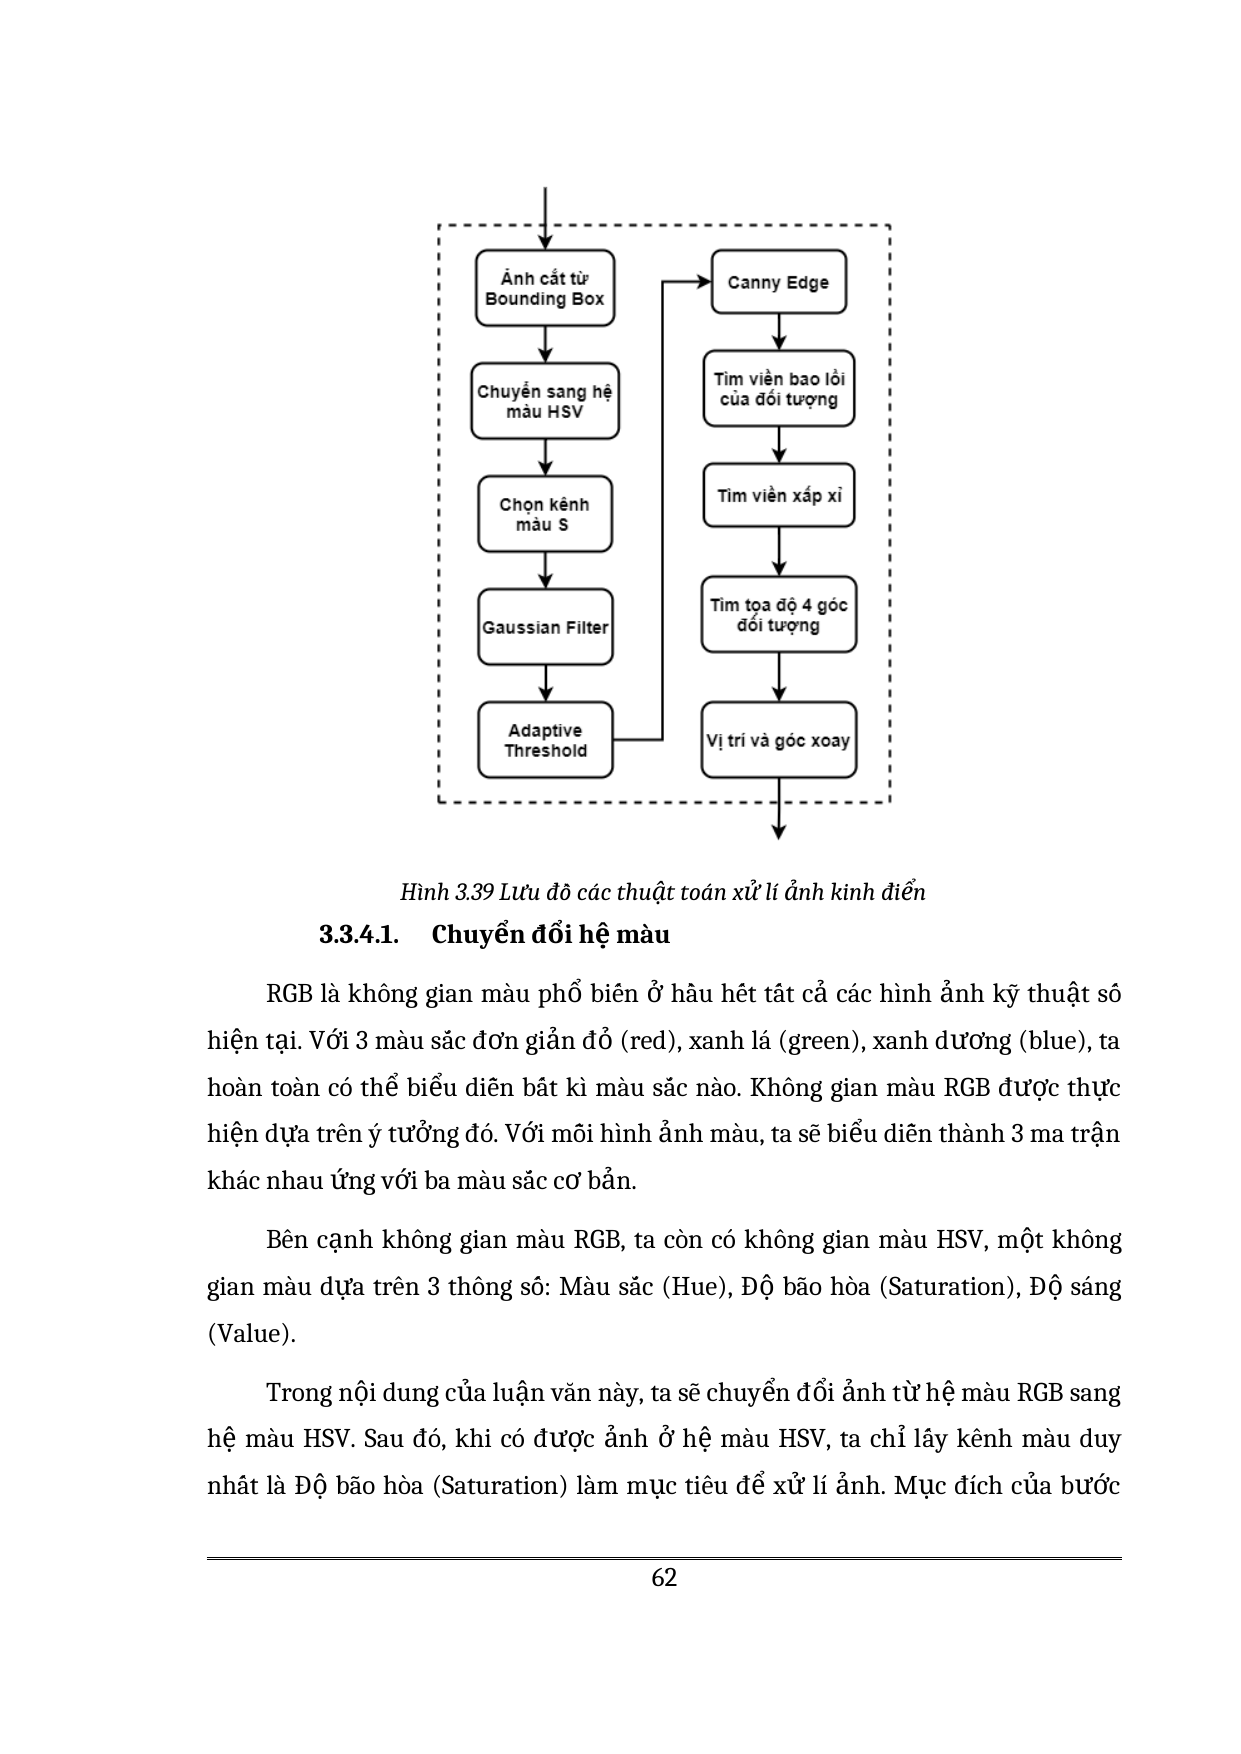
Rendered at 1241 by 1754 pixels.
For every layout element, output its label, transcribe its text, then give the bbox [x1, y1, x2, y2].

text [207, 1377, 1122, 1501]
picture [437, 177, 892, 851]
text RGB là không gian màu phổ biến ở hầu hết tất cả các hình ảnh kỹ thuật số hiện tại. Với 3 màu sắc đơn giản đỏ (red), xanh lá (green), xanh dương (blue), ta hoàn toàn có thể biểu diễn bất kì màu sắc nào. Không gian màu RGB được thực hiện dựa trên ý tưởng đó. Với mỗi hình ảnh màu, ta sẽ biểu diễn thành 3 ma trận khác nhau ứng với ba màu sắc cơ bản. [207, 978, 1122, 1196]
text Bên cạnh không gian màu RGB, ta còn có không gian màu HSV, một không gian màu dựa trên 3 thông số: Màu sắc (Hue), Độ bão hòa (Saturation), Độ sáng (Value). [207, 1224, 1122, 1349]
subtitle Chuyển đổi hệ màu [319, 919, 1122, 951]
